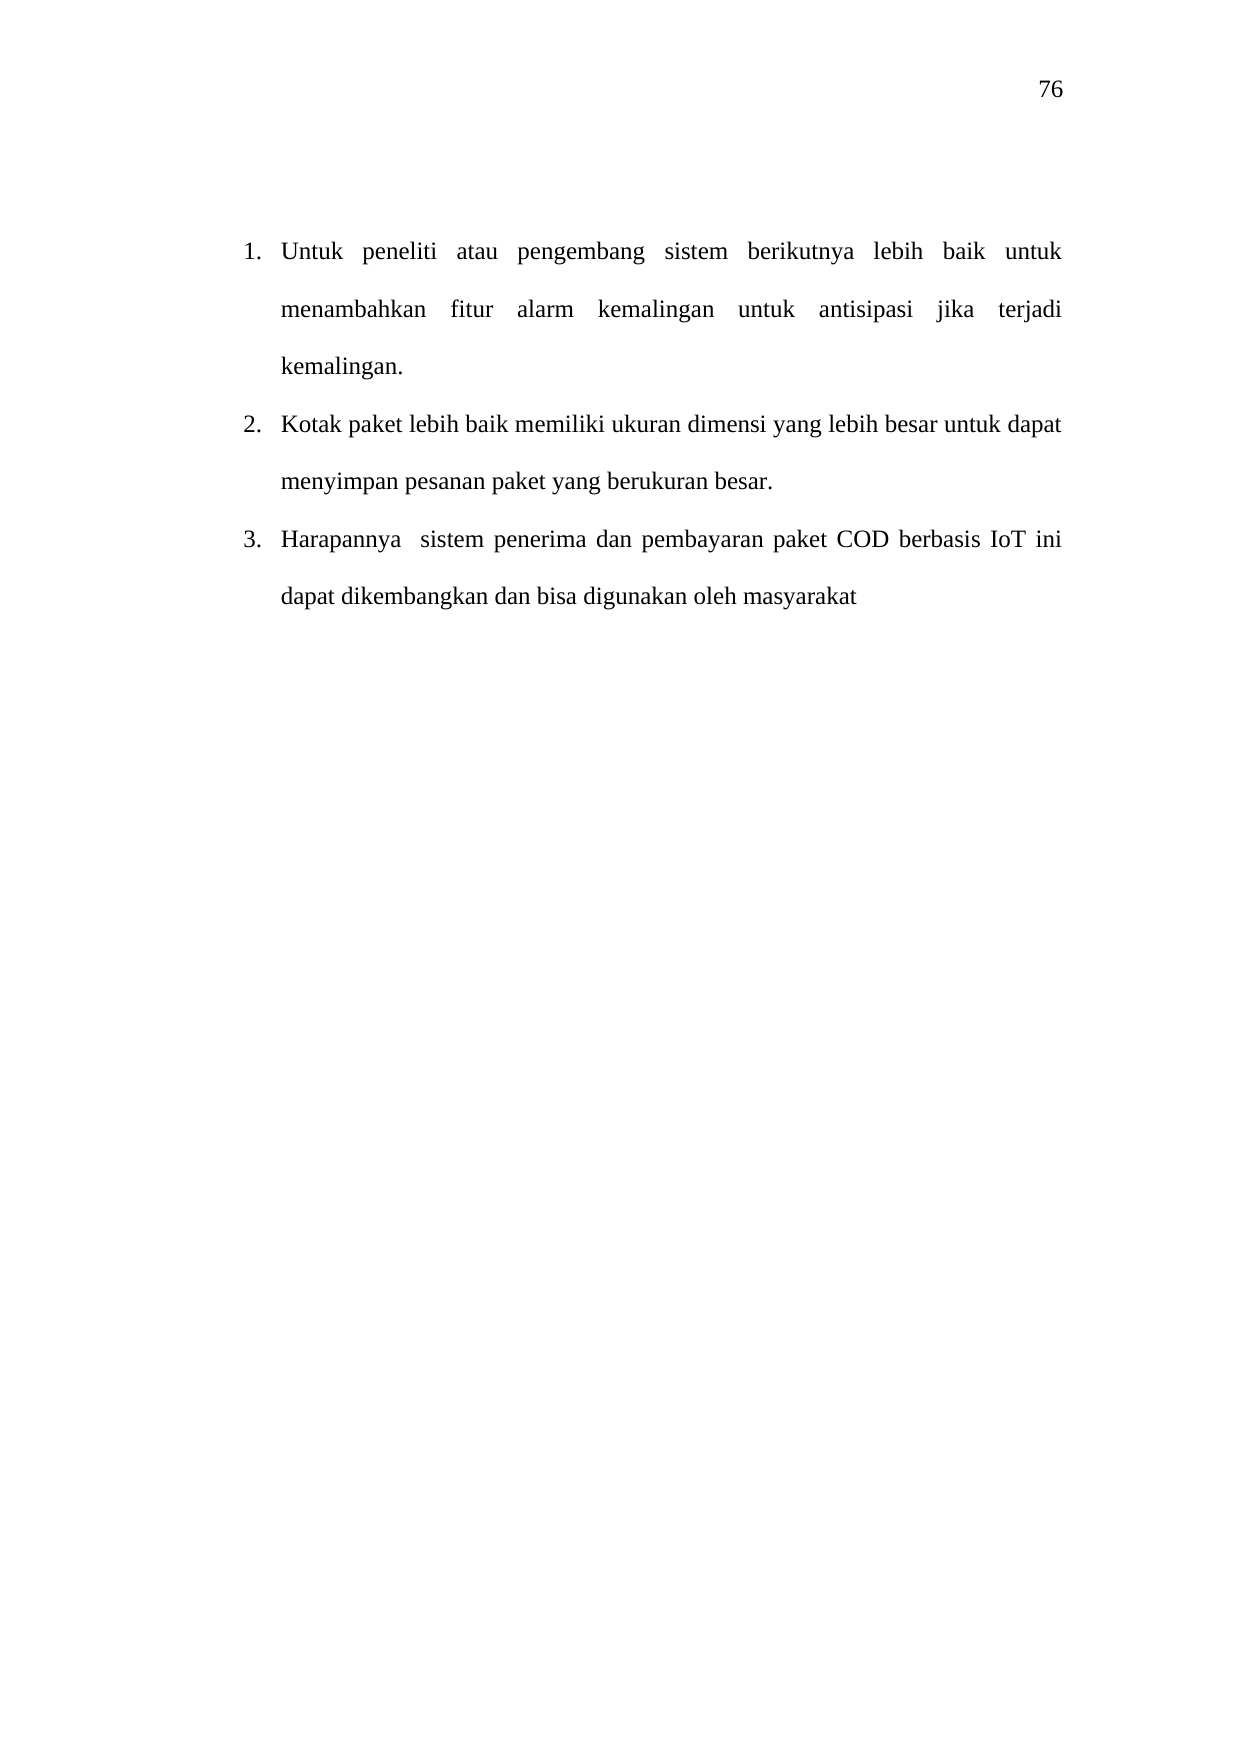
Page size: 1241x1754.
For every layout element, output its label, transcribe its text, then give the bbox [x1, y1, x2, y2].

list Untuk peneliti atau pengembang sistem berikutnya lebih baik untuk menambahkan fitur alarm kemalingan untuk antisipasi jika terjadi kemalingan. [243, 236, 1063, 380]
list Harapannya sistem penerima dan pembayaran paket COD berbasis IoT ini dapat dikembangkan dan bisa digunakan oleh masyarakat [243, 524, 1063, 610]
list Kotak paket lebih baik memiliki ukuran dimensi yang lebih besar untuk dapat menyimpan pesanan paket yang berukuran besar. [243, 409, 1063, 495]
